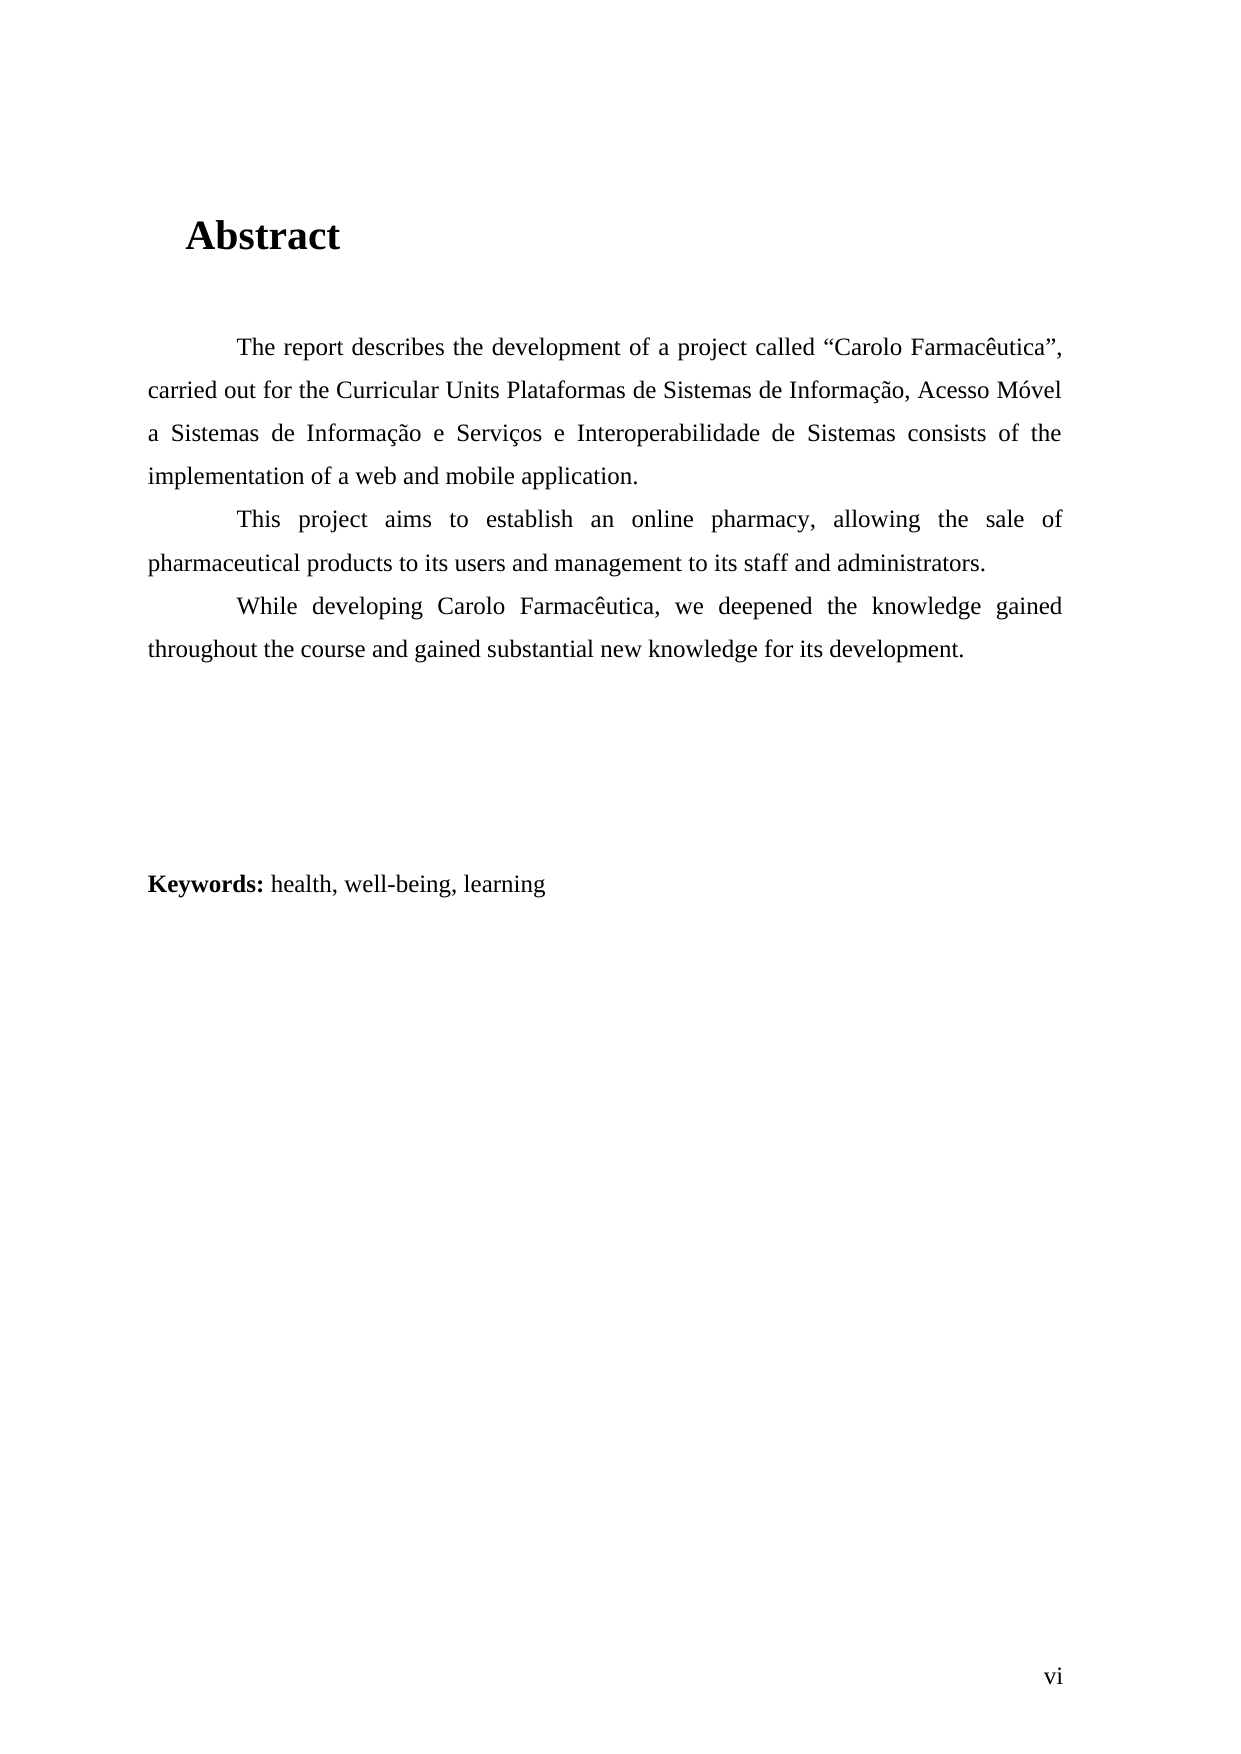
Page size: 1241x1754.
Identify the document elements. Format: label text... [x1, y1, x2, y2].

text While developing Carolo Farmacêutica, we deepened the knowledge gained throughout the course and gained substantial new knowledge for its development. [148, 591, 1063, 663]
text The report describes the development of a project called “Carolo Farmacêutica”, carried out for the Curricular Units Plataformas de Sistemas de Informação, Acesso Móvel a Sistemas de Informação e Serviços e Interoperabilidade de Sistemas consists of the implementation of a web and mobile application. [148, 332, 1063, 490]
text This project aims to establish an online pharmacy, allowing the sale of pharmaceutical products to its users and management to its staff and administrators. [148, 504, 1063, 576]
text Keywords: health, well-being, learning [148, 869, 1063, 898]
subtitle Abstract [185, 210, 1063, 258]
